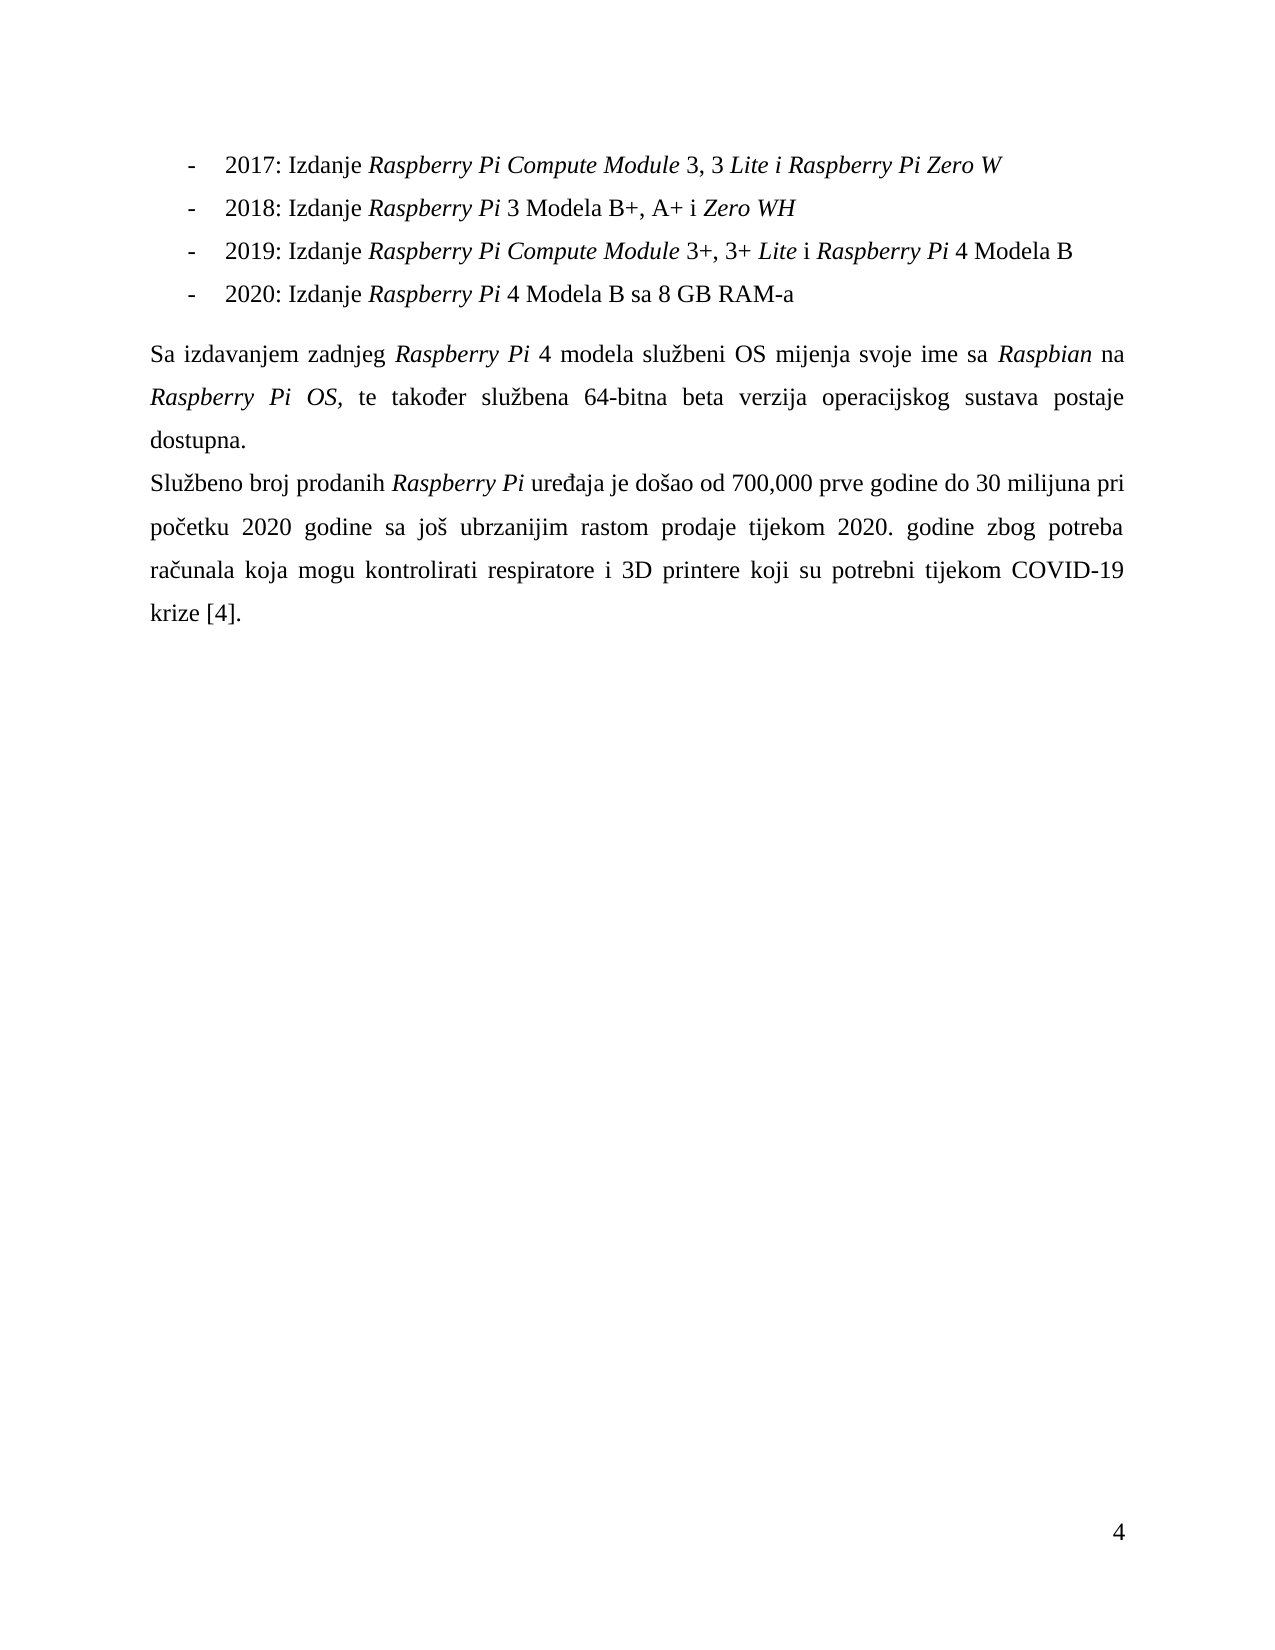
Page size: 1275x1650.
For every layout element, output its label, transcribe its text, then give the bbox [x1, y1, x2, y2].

list 2017: Izdanje Raspberry Pi Compute Module 3, 3 Lite i Raspberry Pi Zero W [187, 150, 1125, 179]
list 2018: Izdanje Raspberry Pi 3 Modela B+, A+ i Zero WH [187, 193, 1125, 222]
list 2019: Izdanje Raspberry Pi Compute Module 3+, 3+ Lite i Raspberry Pi 4 Modela B [187, 236, 1125, 265]
list 2020: Izdanje Raspberry Pi 4 Modela B sa 8 GB RAM-a [187, 279, 1125, 308]
text Sa izdavanjem zadnjeg Raspberry Pi 4 modela službeni OS mijenja svoje ime sa Raspbian na Raspberry Pi OS, te također službena 64-bitna beta verzija operacijskog sustava postaje dostupna. Službeno broj prodanih Raspberry Pi uređaja je došao od 700,000 prve godine do 30 milijuna pri početku 2020 godine sa još ubrzanijim rastom prodaje tijekom 2020. godine zbog potreba računala koja mogu kontrolirati respiratore i 3D printere koji su potrebni tijekom COVID-19 krize . [150, 339, 1125, 627]
